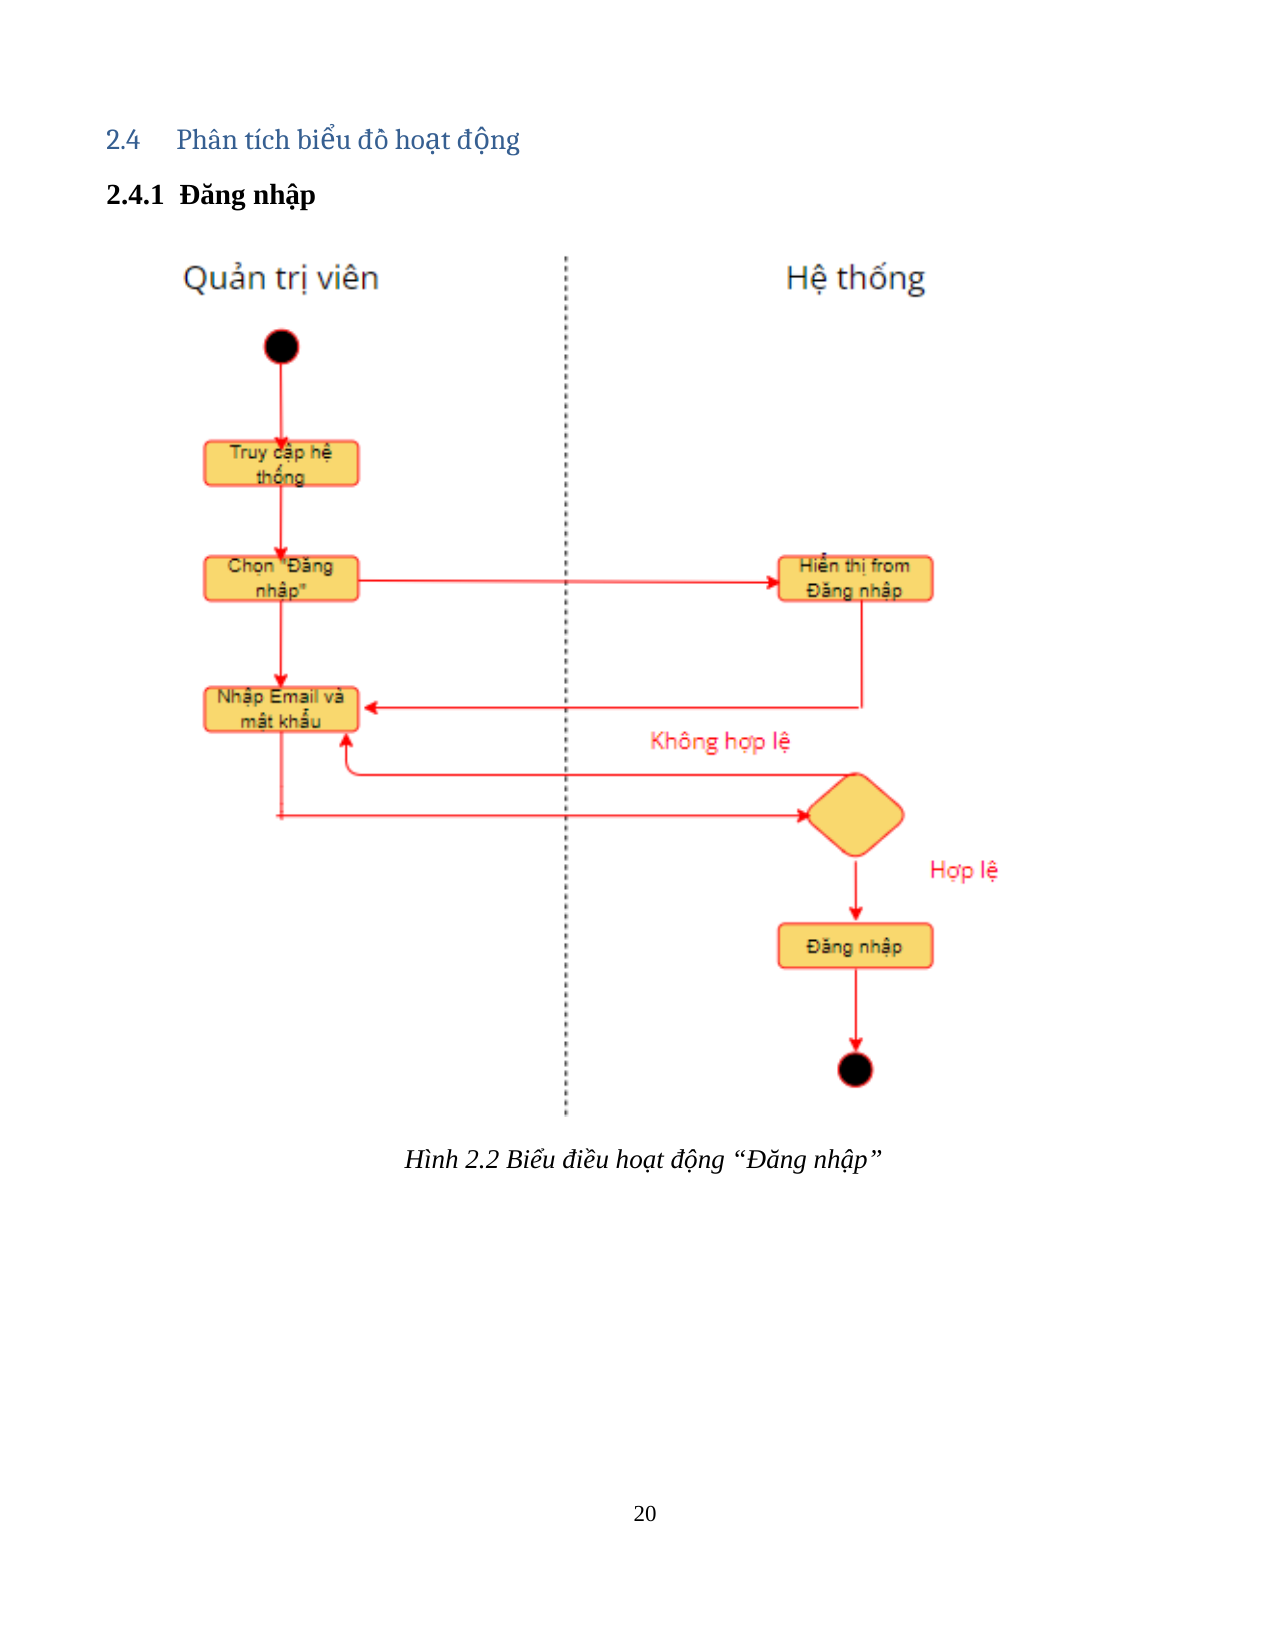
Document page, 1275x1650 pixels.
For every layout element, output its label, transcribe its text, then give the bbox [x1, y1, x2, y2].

subtitle 2.4.1 Đăng nhập [106, 177, 1183, 211]
subtitle 2.4 Phân tích biểu đồ hoạt động [106, 123, 1183, 156]
text Hình 2.2 Biểu điều hoạt động “Đăng nhập” [106, 1143, 1183, 1174]
picture [111, 254, 1042, 1117]
